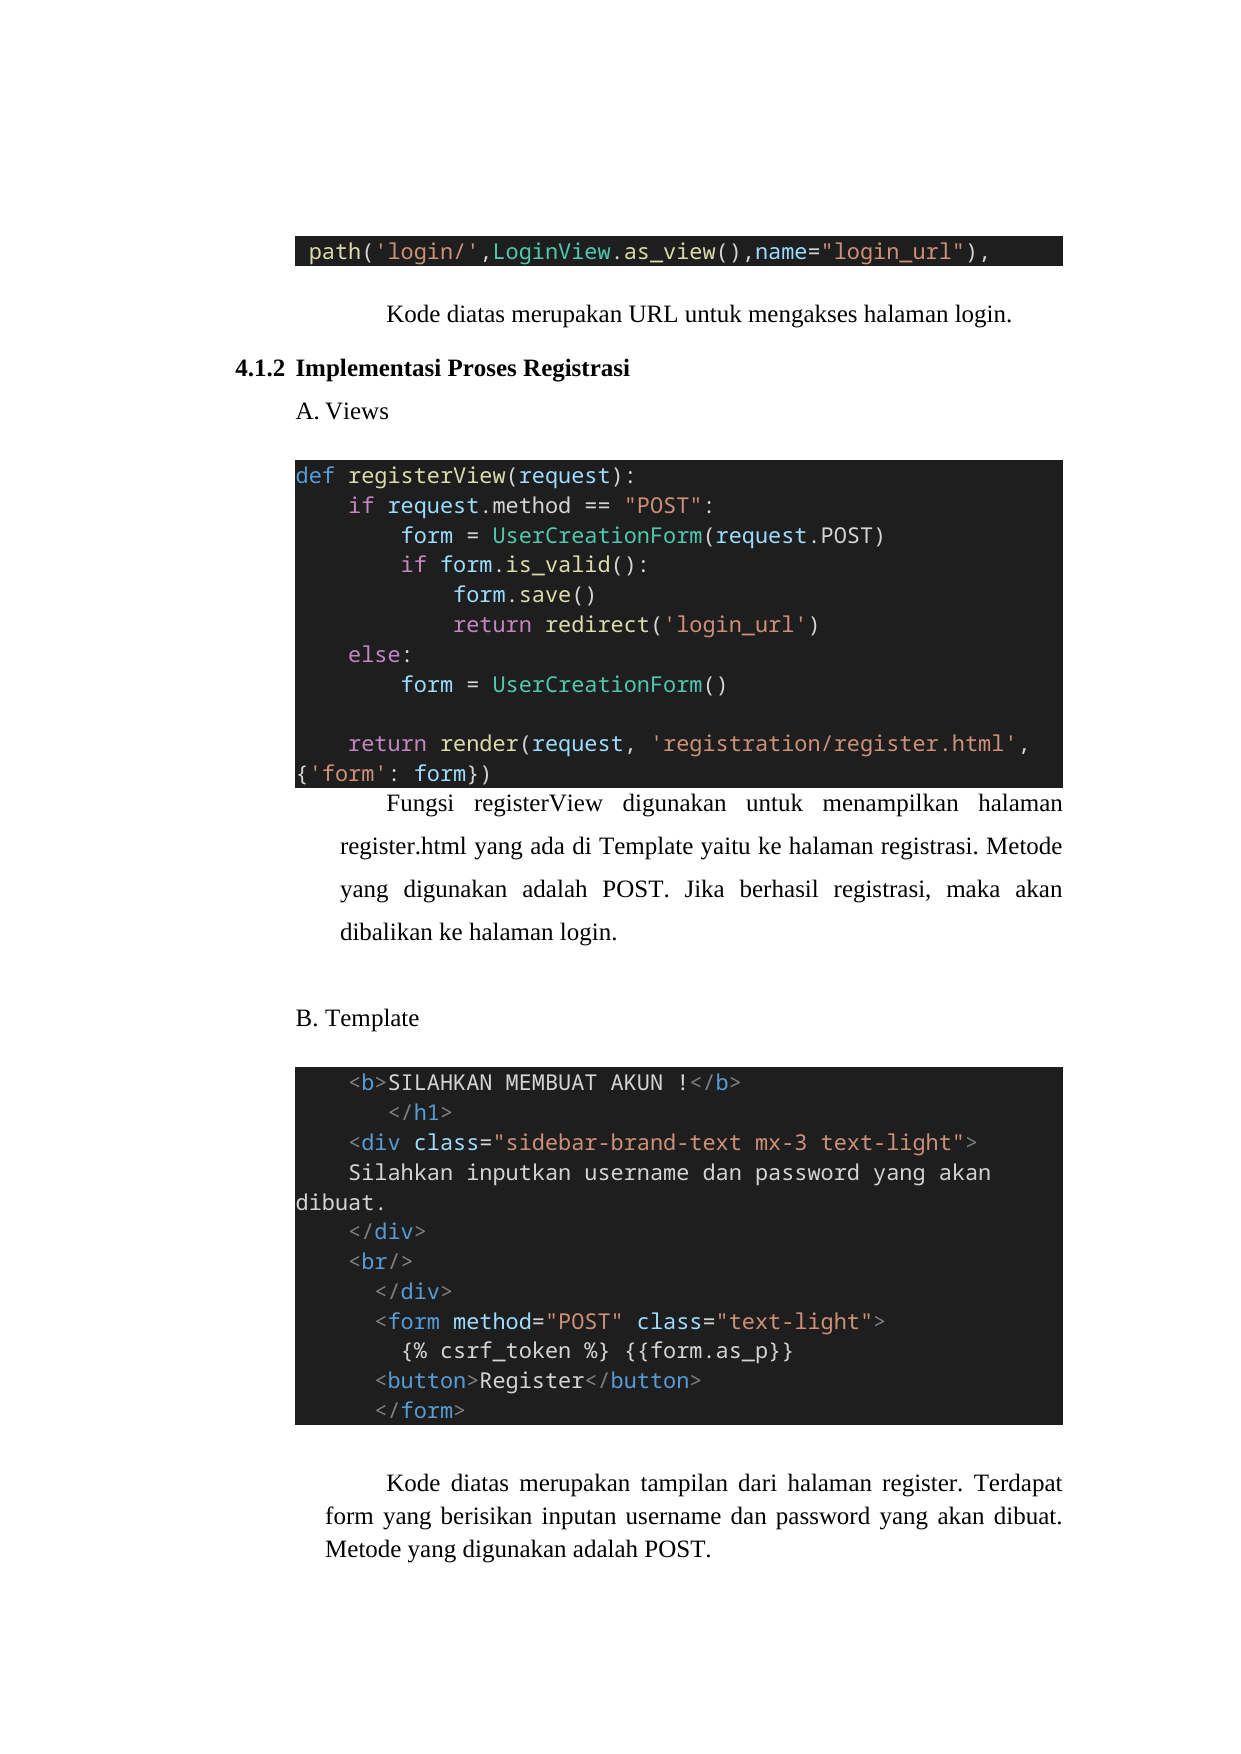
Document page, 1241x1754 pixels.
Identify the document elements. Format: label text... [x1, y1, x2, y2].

list Views [295, 396, 1063, 425]
text <form method="POST" class="text-light"> [295, 1306, 1063, 1335]
text path('login/',LoginView.as_view(),name="login_url"), [295, 236, 1063, 266]
text </div> [295, 1216, 1063, 1246]
list Kode diatas merupakan tampilan dari halaman register. Terdapat form yang berisikan inputan username dan password yang akan dibuat. Metode yang digunakan adalah POST. [325, 1468, 1063, 1563]
text {% csrf_token %} {{form.as_p}} [295, 1335, 1063, 1365]
text form = UserCreationForm(request.POST) [295, 519, 1063, 549]
text <b>SILAHKAN MEMBUAT AKUN !</b> [295, 1067, 1063, 1097]
text </form> [295, 1395, 1063, 1425]
text form.save() [295, 579, 1063, 609]
text <br/> [295, 1246, 1063, 1276]
text else: [295, 639, 1063, 668]
list Template [295, 1003, 1063, 1032]
text if request.method == "POST": [295, 490, 1063, 519]
text Silahkan inputkan username dan password yang akan dibuat. [295, 1157, 1063, 1216]
text </h1> [295, 1097, 1063, 1127]
text def registerView(request): [295, 460, 1063, 490]
text if form.is_valid(): [295, 549, 1063, 579]
text return redirect('login_url') [295, 609, 1063, 639]
text </div> [295, 1276, 1063, 1306]
text return render(request, 'registration/register.html', {'form': form}) [295, 728, 1063, 788]
text <div class="sidebar-brand-text mx-3 text-light"> [295, 1127, 1063, 1157]
list Fungsi registerView digunakan untuk menampilkan halaman register.html yang ada di Template yaitu ke halaman registrasi. Metode yang digunakan adalah POST. Jika berhasil registrasi, maka akan dibalikan ke halaman login. [340, 788, 1063, 946]
text form = UserCreationForm() [295, 668, 1063, 698]
list Kode diatas merupakan URL untuk mengakses halaman login. [311, 299, 1063, 328]
subtitle Implementasi Proses Registrasi [235, 353, 1063, 382]
text <button>Register</button> [295, 1365, 1063, 1395]
